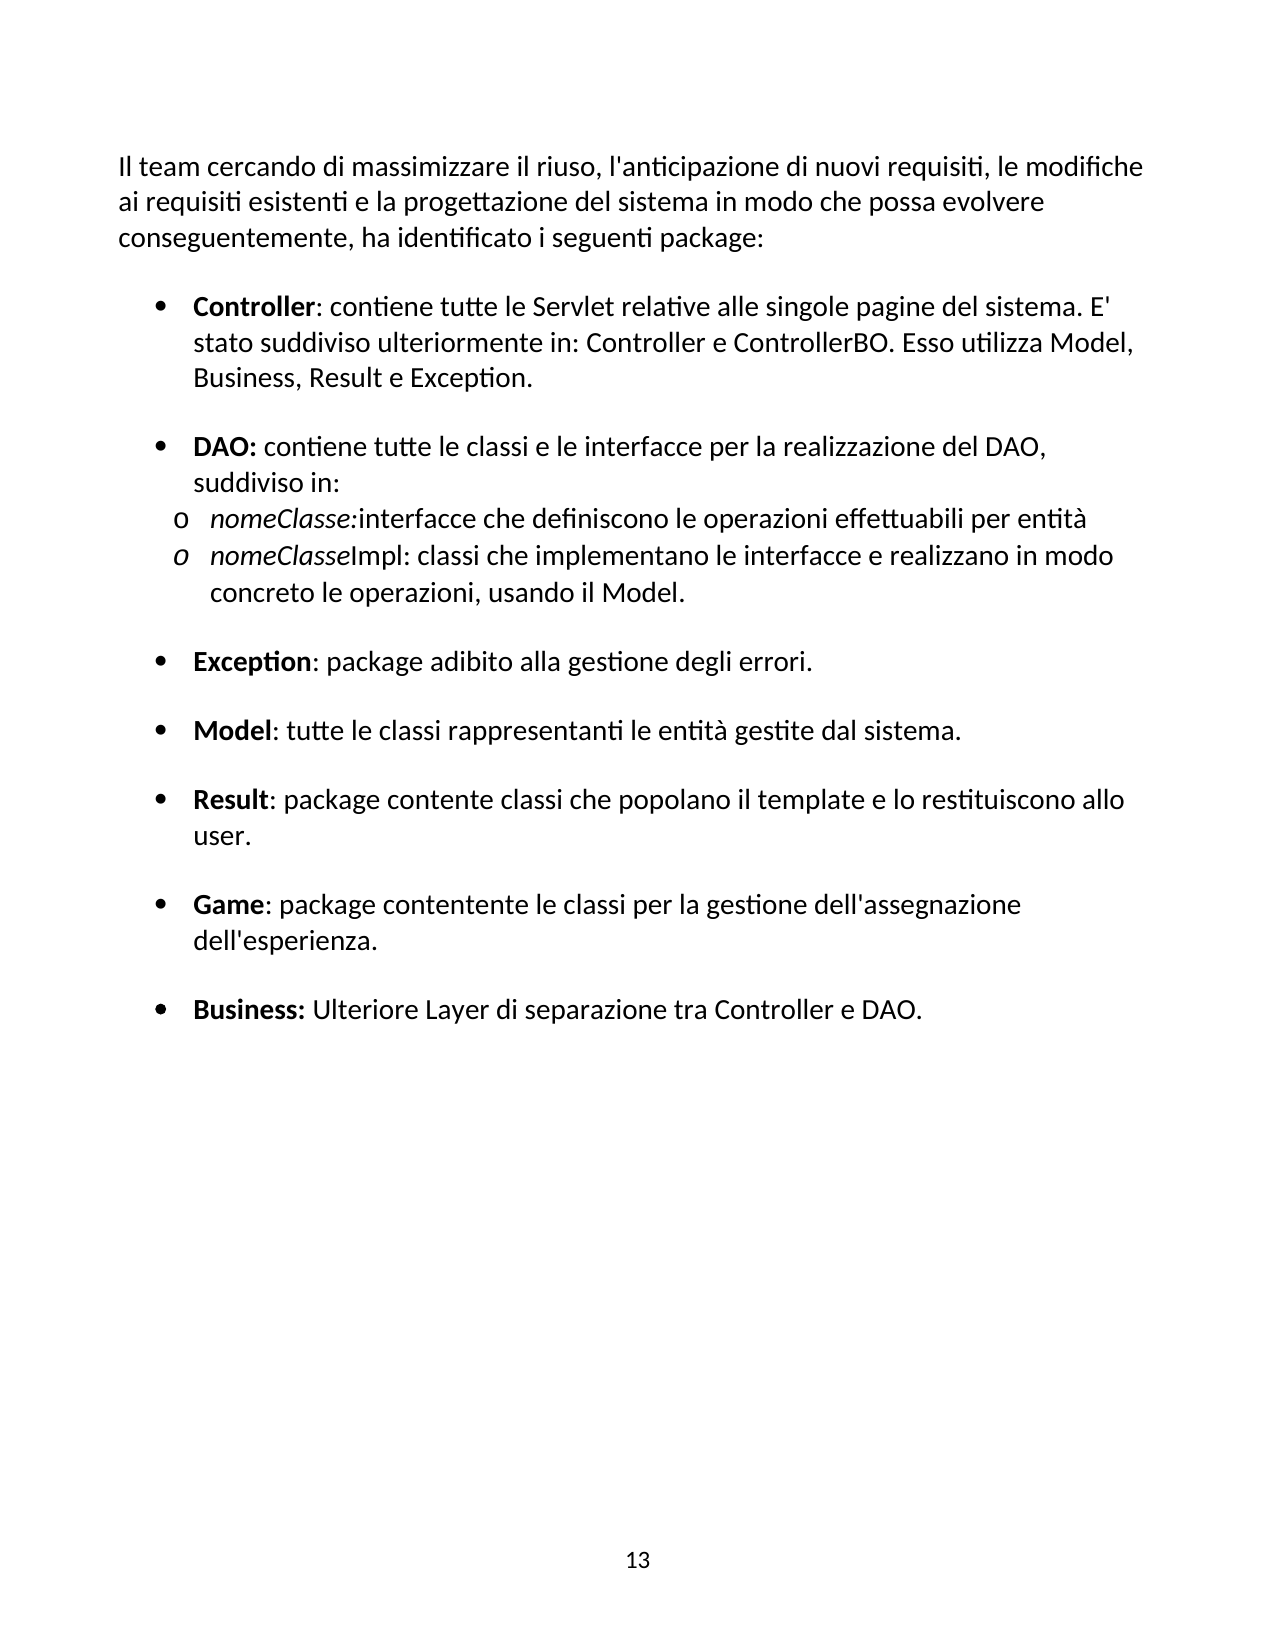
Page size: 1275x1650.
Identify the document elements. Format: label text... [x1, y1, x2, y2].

list Business: Ulteriore Layer di separazione tra Controller e DAO. [156, 991, 1157, 1027]
list nomeClasse:interfacce che definiscono le operazioni effettuabili per entità [172, 500, 1157, 537]
list Game: package contentente le classi per la gestione dell'assegnazione dell'esperienza. [156, 886, 1157, 957]
list Controller: contiene tutte le Servlet relative alle singole pagine del sistema. E' stato suddiviso ulteriormente in: Controller e ControllerBO. Esso utilizza Model, Business, Result e Exception. [156, 288, 1157, 395]
list Exception: package adibito alla gestione degli errori. [156, 643, 1157, 679]
list nomeClasseImpl: classi che implementano le interfacce e realizzano in modo concreto le operazioni, usando il Model. [172, 537, 1157, 609]
list Model: tutte le classi rappresentanti le entità gestite dal sistema. [156, 712, 1157, 748]
list DAO: contiene tutte le classi e le interfacce per la realizzazione del DAO, suddiviso in: [156, 428, 1157, 500]
text Il team cercando di massimizzare il riuso, l'anticipazione di nuovi requisiti, le modifiche ai requisiti esistenti e la progettazione del sistema in modo che possa evolvere conseguentemente, ha identificato i seguenti package: [118, 148, 1157, 254]
list Result: package contente classi che popolano il template e lo restituiscono allo user. [156, 781, 1157, 853]
